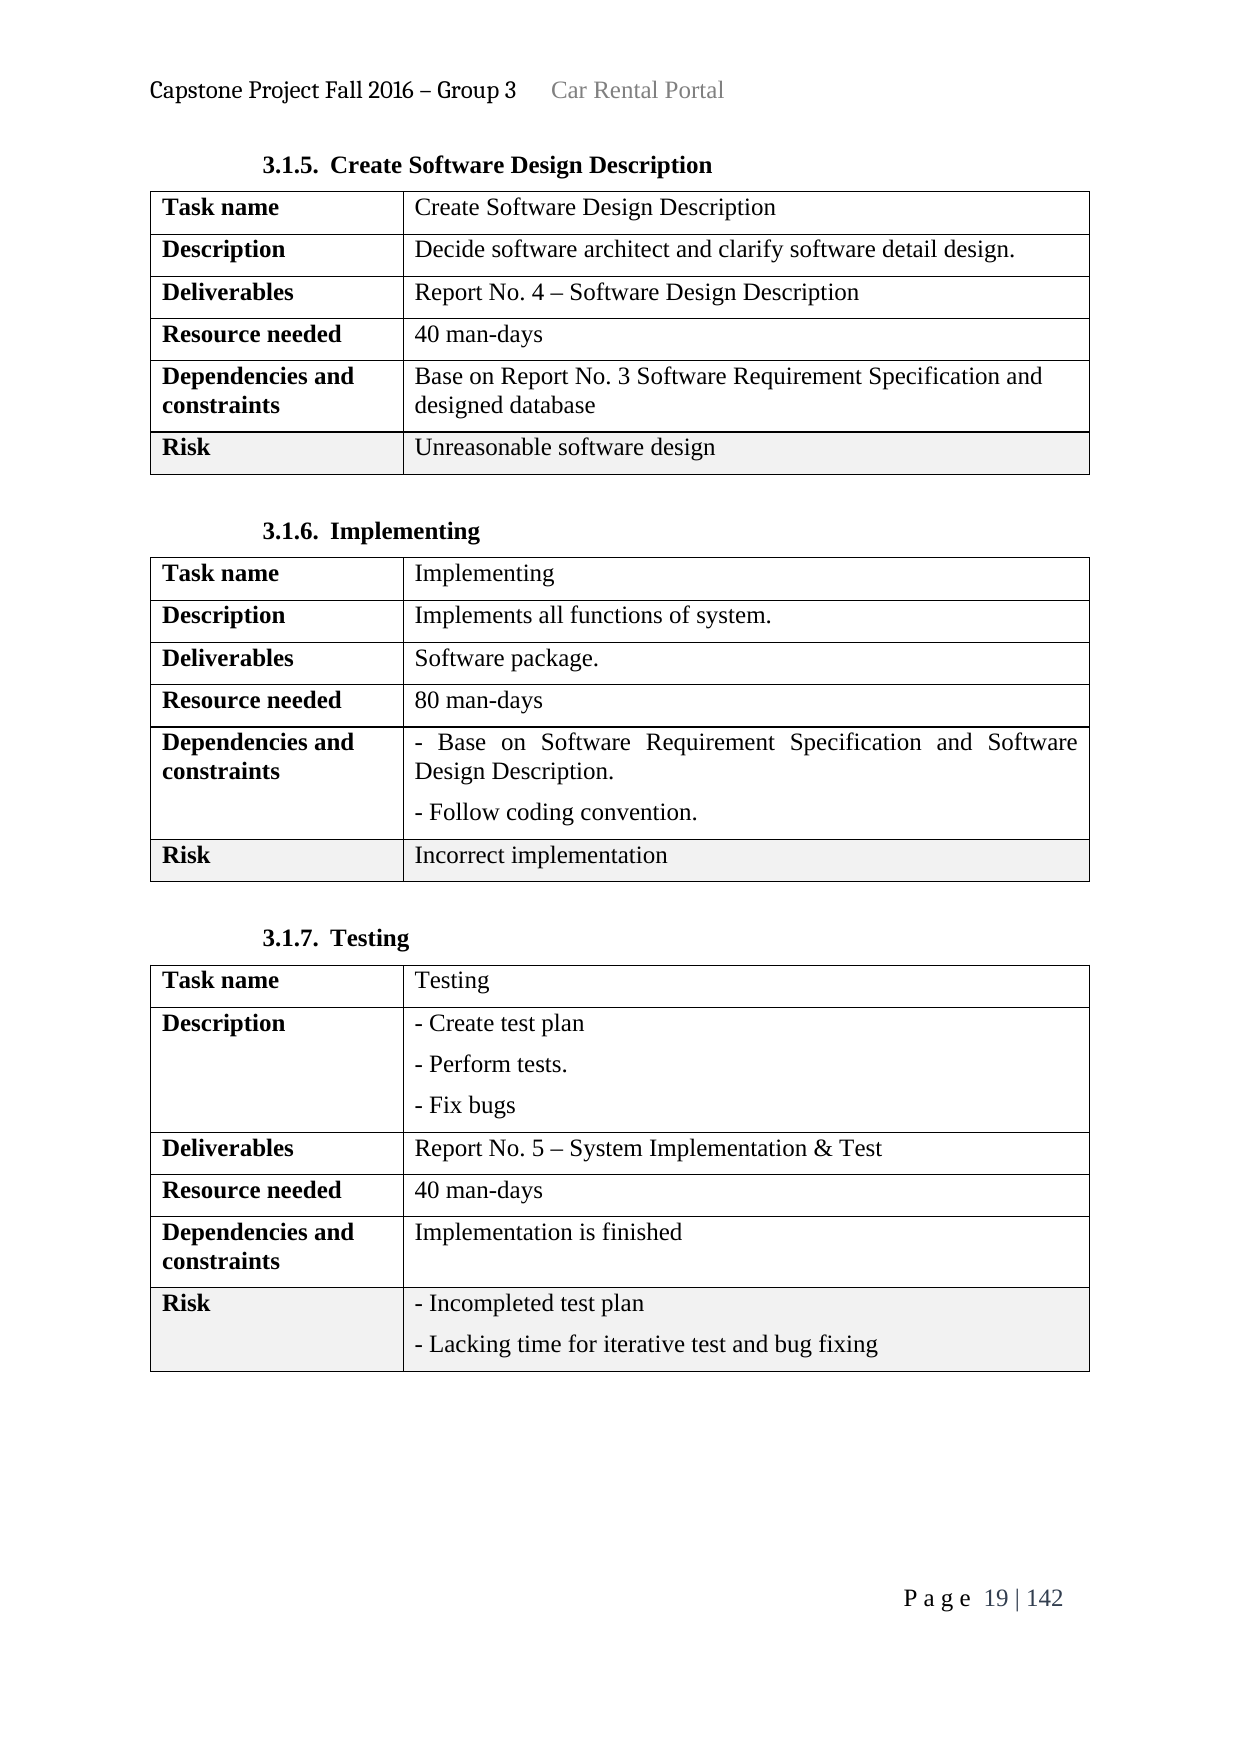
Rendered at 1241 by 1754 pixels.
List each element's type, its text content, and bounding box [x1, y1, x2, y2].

table_cell Dependencies and constraints [151, 361, 403, 431]
table_cell Description [151, 1008, 403, 1132]
table_cell Deliverables [151, 1133, 403, 1174]
table_cell Implementation is finished [404, 1217, 1089, 1287]
subtitle Create Software Design Description [262, 150, 1090, 179]
table_cell Resource needed [151, 319, 403, 360]
table_cell Incorrect implementation [404, 840, 1089, 881]
table_cell Report No. 5 – System Implementation & Test [404, 1133, 1089, 1174]
table_cell Decide software architect and clarify software detail design. [404, 235, 1089, 276]
table_cell Resource needed [151, 685, 403, 726]
table_cell 40 man-days [404, 319, 1089, 360]
subtitle Testing [262, 923, 1090, 952]
table_header Create Software Design Description [404, 192, 1089, 233]
table_cell Software package. [404, 643, 1089, 684]
subtitle Implementing [262, 516, 1090, 545]
table_cell Resource needed [151, 1175, 403, 1216]
table_cell Implements all functions of system. [404, 601, 1089, 642]
table_cell 80 man-days [404, 685, 1089, 726]
table_cell - Create test plan - Perform tests. - Fix bugs [404, 1008, 1089, 1132]
table_cell Unreasonable software design [404, 433, 1089, 474]
table_cell Base on Report No. 3 Software Requirement Specification and designed database [404, 361, 1089, 431]
table_cell Report No. 4 – Software Design Description [404, 277, 1089, 318]
table_header Task name [151, 558, 403, 599]
table_cell Deliverables [151, 643, 403, 684]
table_cell Risk [151, 433, 403, 474]
table_cell - Incompleted test plan - Lacking time for iterative test and bug fixing [404, 1288, 1089, 1371]
table_header Testing [404, 966, 1089, 1007]
table_cell Dependencies and constraints [151, 1217, 403, 1287]
table_cell Dependencies and constraints [151, 728, 403, 839]
table_cell 40 man-days [404, 1175, 1089, 1216]
table_header Task name [151, 966, 403, 1007]
table_cell Description [151, 601, 403, 642]
table_cell Deliverables [151, 277, 403, 318]
table_cell Description [151, 235, 403, 276]
table_cell Risk [151, 840, 403, 881]
table_cell Risk [151, 1288, 403, 1371]
table_cell - Base on Software Requirement Specification and Software Design Description. - Follow coding convention. [404, 728, 1089, 839]
table_header Task name [151, 192, 403, 233]
table_header Implementing [404, 558, 1089, 599]
